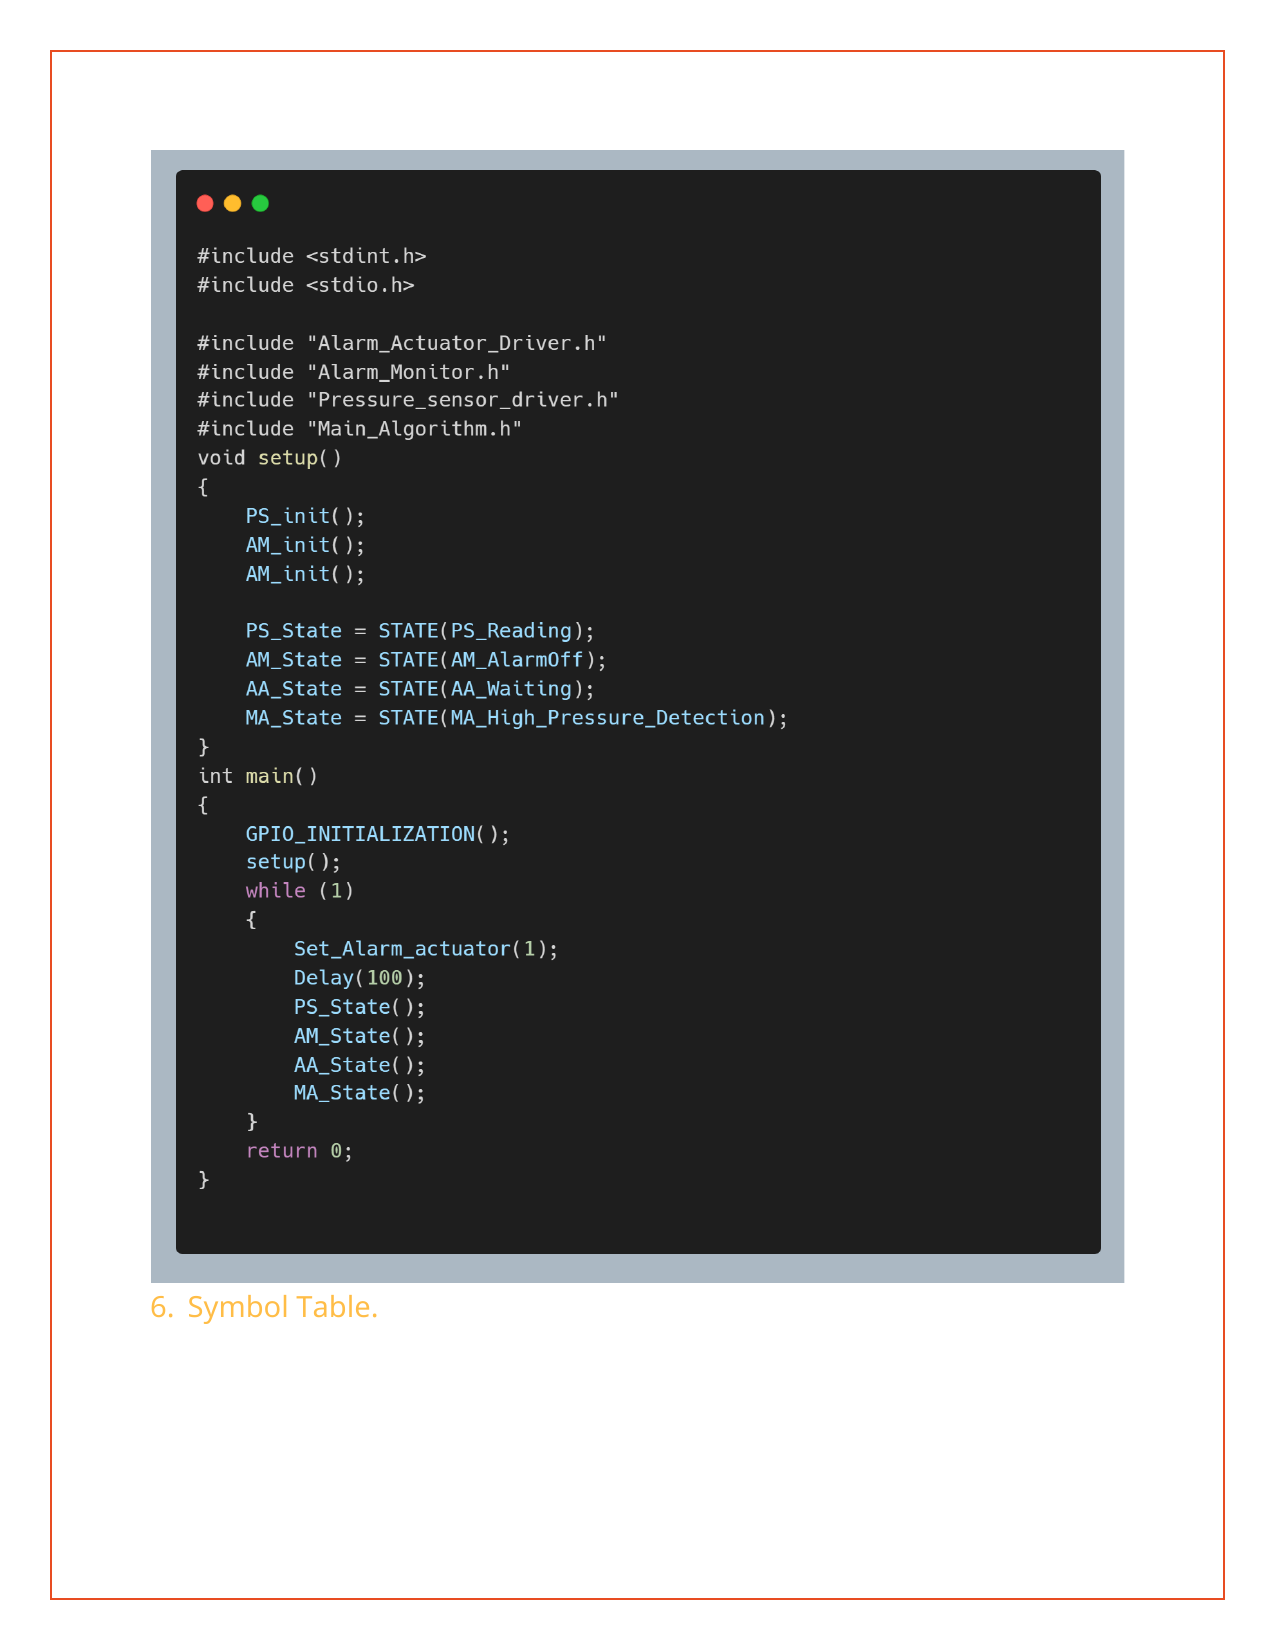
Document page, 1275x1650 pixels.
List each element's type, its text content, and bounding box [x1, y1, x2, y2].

list Symbol Table. [150, 1286, 1125, 1326]
picture [150, 150, 1125, 1283]
